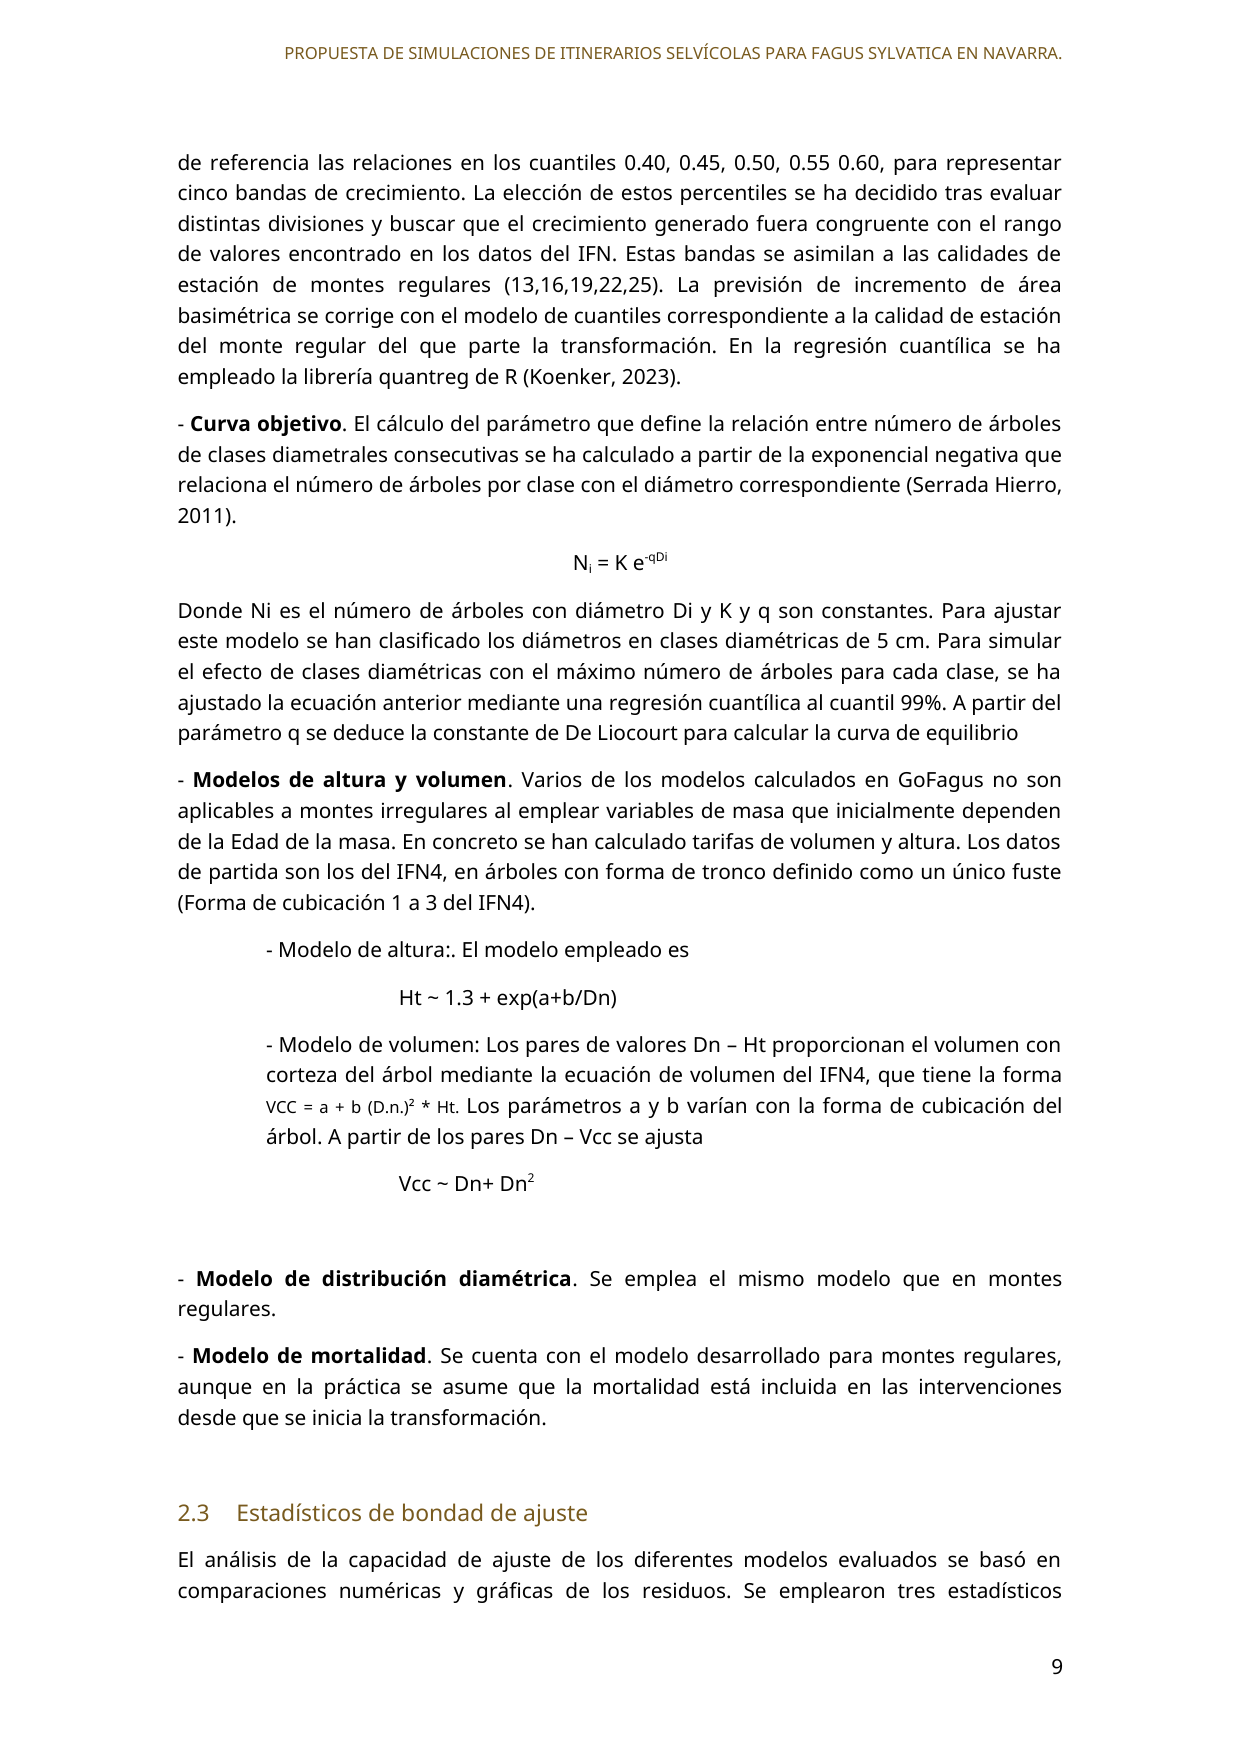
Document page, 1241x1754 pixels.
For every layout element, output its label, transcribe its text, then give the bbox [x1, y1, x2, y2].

text Ni = K e-qDi [177, 548, 1063, 577]
text - Modelo de altura:. El modelo empleado es [266, 935, 1063, 964]
text Donde Ni es el número de árboles con diámetro Di y K y q son constantes. Para ajustar este modelo se han clasificado los diámetros en clases diamétricas de 5 cm. Para simular el efecto de clases diamétricas con el máximo número de árboles para cada clase, se ha ajustado la ecuación anterior mediante una regresión cuantílica al cuantil 99%. A partir del parámetro q se deduce la constante de De Liocourt para calcular la curva de equilibrio [177, 596, 1063, 747]
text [177, 148, 1063, 390]
text Ht ~ 1.3 + exp(a+b/Dn) [266, 983, 1063, 1011]
text - Modelo de distribución diamétrica. Se emplea el mismo modelo que en montes regulares. [177, 1264, 1063, 1323]
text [177, 1545, 1063, 1604]
text - Modelo de mortalidad. Se cuenta con el modelo desarrollado para montes regulares, aunque en la práctica se asume que la mortalidad está incluida en las intervenciones desde que se inicia la transformación. [177, 1342, 1063, 1431]
subtitle Estadísticos de bondad de ajuste [177, 1497, 1063, 1529]
text - Modelo de volumen: Los pares de valores Dn – Ht proporcionan el volumen con corteza del árbol mediante la ecuación de volumen del IFN4, que tiene la forma VCC = a + b (D.n.)² * Ht. Los parámetros a y b varían con la forma de cubicación del árbol. A partir de los pares Dn – Vcc se ajusta [266, 1030, 1063, 1150]
text - Modelos de altura y volumen. Varios de los modelos calculados en GoFagus no son aplicables a montes irregulares al emplear variables de masa que inicialmente dependen de la Edad de la masa. En concreto se han calculado tarifas de volumen y altura. Los datos de partida son los del IFN4, en árboles con forma de tronco definido como un único fuste (Forma de cubicación 1 a 3 del IFN4). [177, 766, 1063, 916]
text - Curva objetivo. El cálculo del parámetro que define la relación entre número de árboles de clases diametrales consecutivas se ha calculado a partir de la exponencial negativa que relaciona el número de árboles por clase con el diámetro correspondiente (Serrada Hierro, 2011). [177, 409, 1063, 529]
text Vcc ~ Dn+ Dn2 [266, 1169, 1063, 1197]
